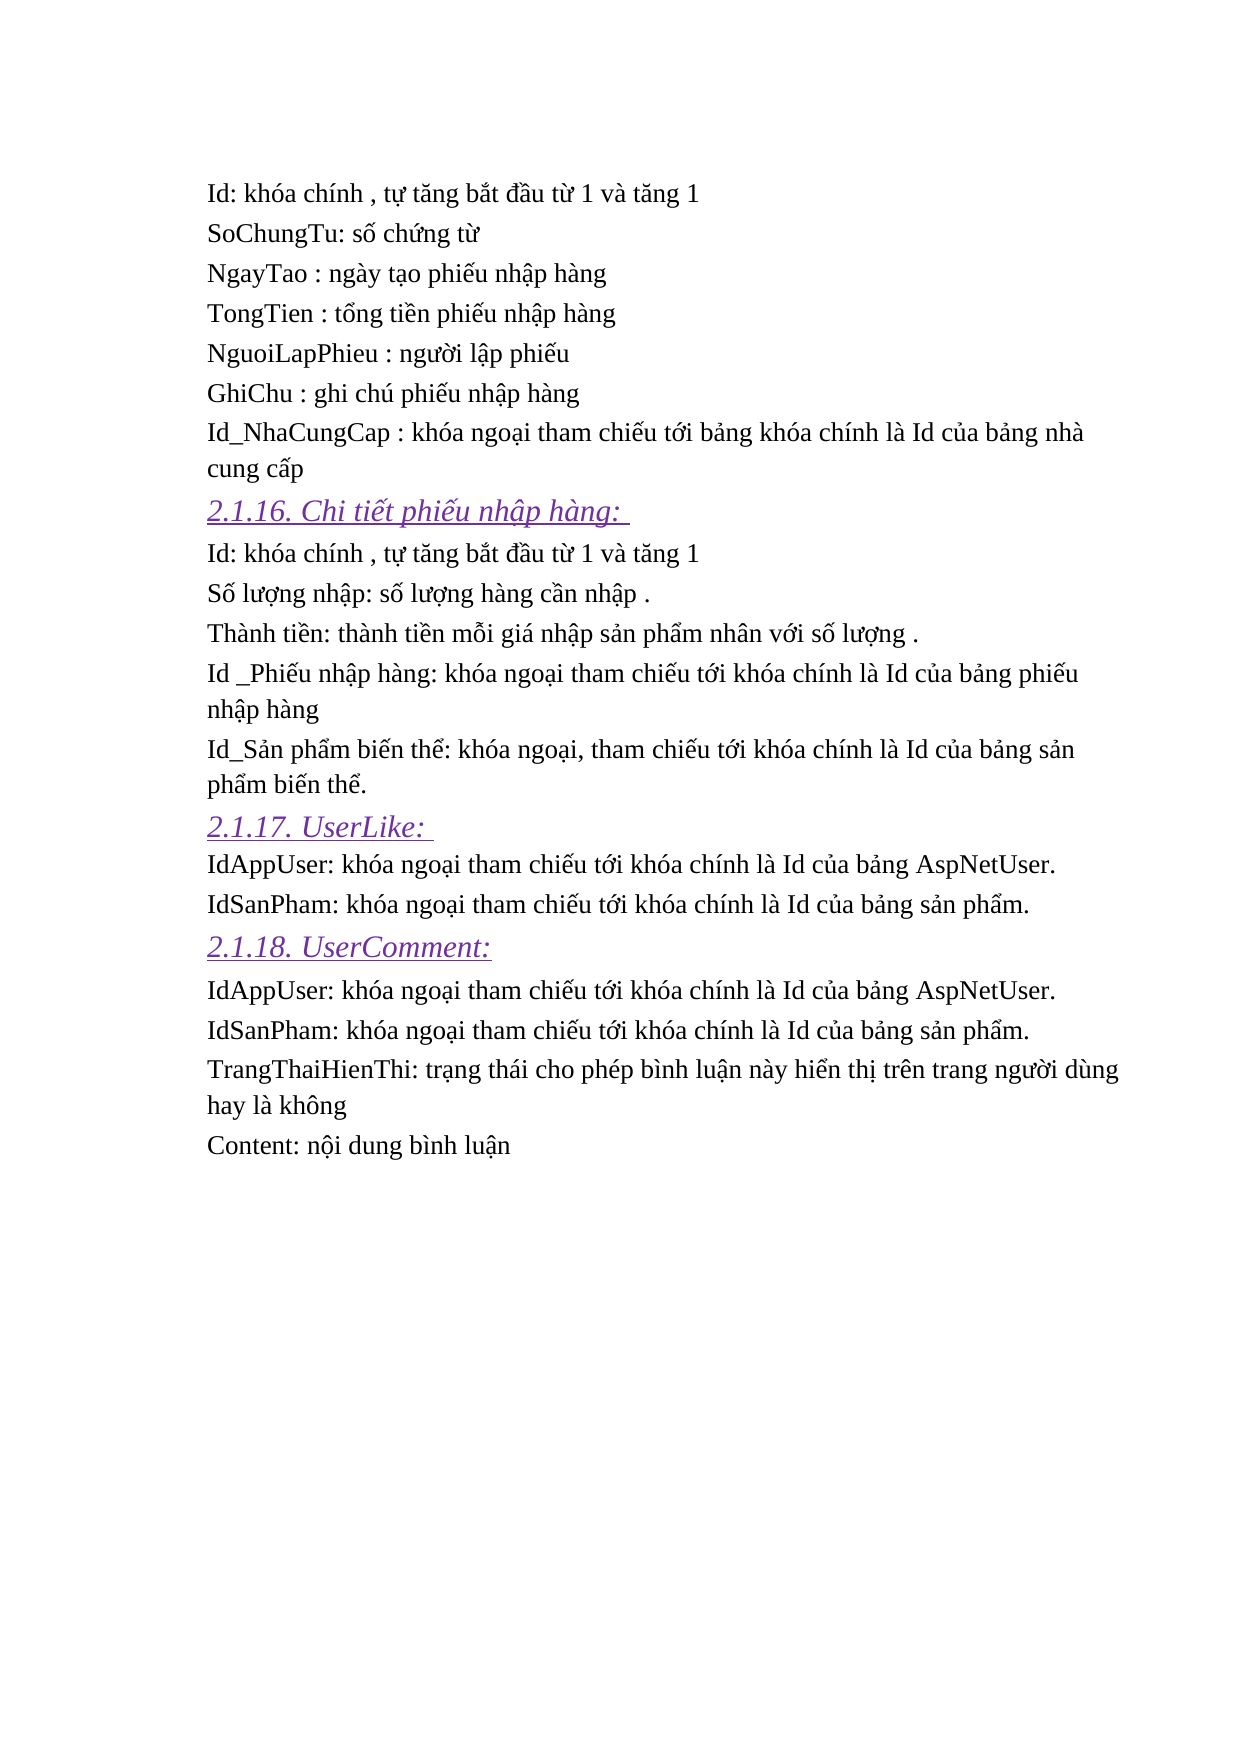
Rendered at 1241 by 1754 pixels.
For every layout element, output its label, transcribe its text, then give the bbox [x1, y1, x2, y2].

text NgayTao : ngày tạo phiếu nhập hàng [207, 257, 1122, 288]
text Số lượng nhập: số lượng hàng cần nhập . [207, 577, 1122, 609]
text IdAppUser: khóa ngoại tham chiếu tới khóa chính là Id của bảng AspNetUser. [207, 849, 1122, 880]
text TongTien : tổng tiền phiếu nhập hàng [207, 297, 1122, 328]
subtitle 2.1.17. UserLike: [207, 808, 1122, 844]
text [207, 177, 1122, 208]
subtitle 2.1.18. UserComment: [207, 928, 1122, 964]
text Content: nội dung bình luận [207, 1129, 1122, 1160]
text IdSanPham: khóa ngoại tham chiếu tới khóa chính là Id của bảng sản phẩm. [207, 888, 1122, 920]
text IdSanPham: khóa ngoại tham chiếu tới khóa chính là Id của bảng sản phẩm. [207, 1014, 1122, 1045]
text NguoiLapPhieu : người lập phiếu [207, 337, 1122, 368]
text Thành tiền: thành tiền mỗi giá nhập sản phẩm nhân với số lượng . [207, 617, 1122, 648]
text SoChungTu: số chứng từ [207, 217, 1122, 248]
text Id_Sản phẩm biến thể: khóa ngoại, tham chiếu tới khóa chính là Id của bảng sản phẩm biến thể. [207, 733, 1122, 800]
text IdAppUser: khóa ngoại tham chiếu tới khóa chính là Id của bảng AspNetUser. [207, 974, 1122, 1005]
subtitle 2.1.16. Chi tiết phiếu nhập hàng: [207, 492, 1122, 528]
text TrangThaiHienThi: trạng thái cho phép bình luận này hiển thị trên trang người dùng hay là không [207, 1054, 1122, 1121]
text Id _Phiếu nhập hàng: khóa ngoại tham chiếu tới khóa chính là Id của bảng phiếu nhập hàng [207, 657, 1122, 724]
text GhiChu : ghi chú phiếu nhập hàng [207, 377, 1122, 408]
text Id_NhaCungCap : khóa ngoại tham chiếu tới bảng khóa chính là Id của bảng nhà cung cấp [207, 417, 1122, 483]
text Id: khóa chính , tự tăng bắt đầu từ 1 và tăng 1 [207, 538, 1122, 569]
